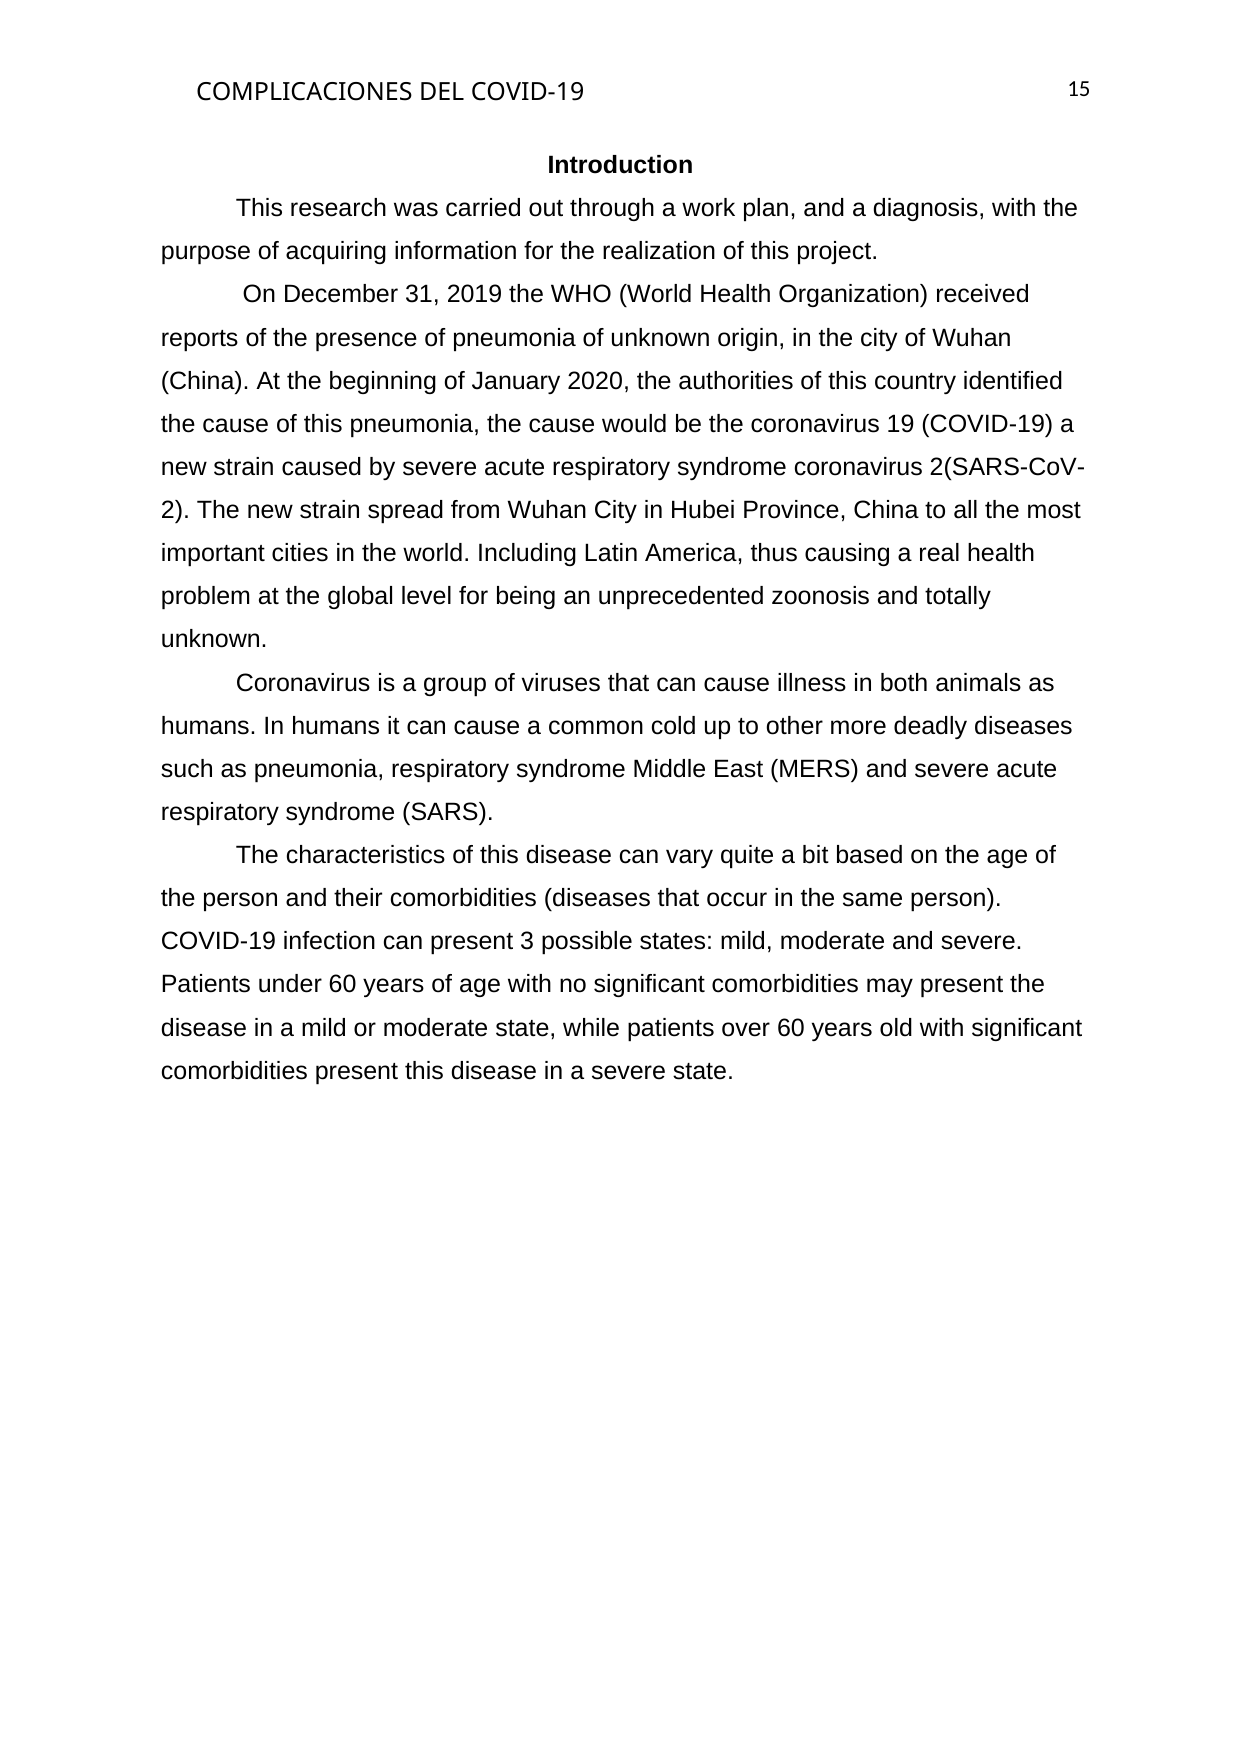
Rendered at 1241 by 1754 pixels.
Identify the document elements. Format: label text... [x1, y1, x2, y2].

text Coronavirus is a group of viruses that can cause illness in both animals as humans. In humans it can cause a common cold up to other more deadly diseases such as pneumonia, respiratory syndrome Middle East (MERS) and severe acute respiratory syndrome (SARS). [161, 667, 1090, 826]
text Introduction [268, 150, 972, 179]
text The characteristics of this disease can vary quite a bit based on the age of the person and their comorbidities (diseases that occur in the same person). COVID-19 infection can present 3 possible states: mild, moderate and severe. Patients under 60 years of age with no significant comorbidities may present the disease in a mild or moderate state, while patients over 60 years old with significant comorbidities present this disease in a severe state. [161, 840, 1090, 1084]
text On December 31, 2019 the WHO (World Health Organization) received reports of the presence of pneumonia of unknown origin, in the city of Wuhan (China). At the beginning of January 2020, the authorities of this country identified the cause of this pneumonia, the cause would be the coronavirus 19 (COVID-19) a new strain caused by severe acute respiratory syndrome coronavirus 2(SARS-CoV-2). The new strain spread from Wuhan City in Hubei Province, China to all the most important cities in the world. Including Latin America, thus causing a real health problem at the global level for being an unprecedented zoonosis and totally unknown. [161, 279, 1090, 653]
text This research was carried out through a work plan, and a diagnosis, with the purpose of acquiring information for the realization of this project. [161, 193, 1090, 265]
